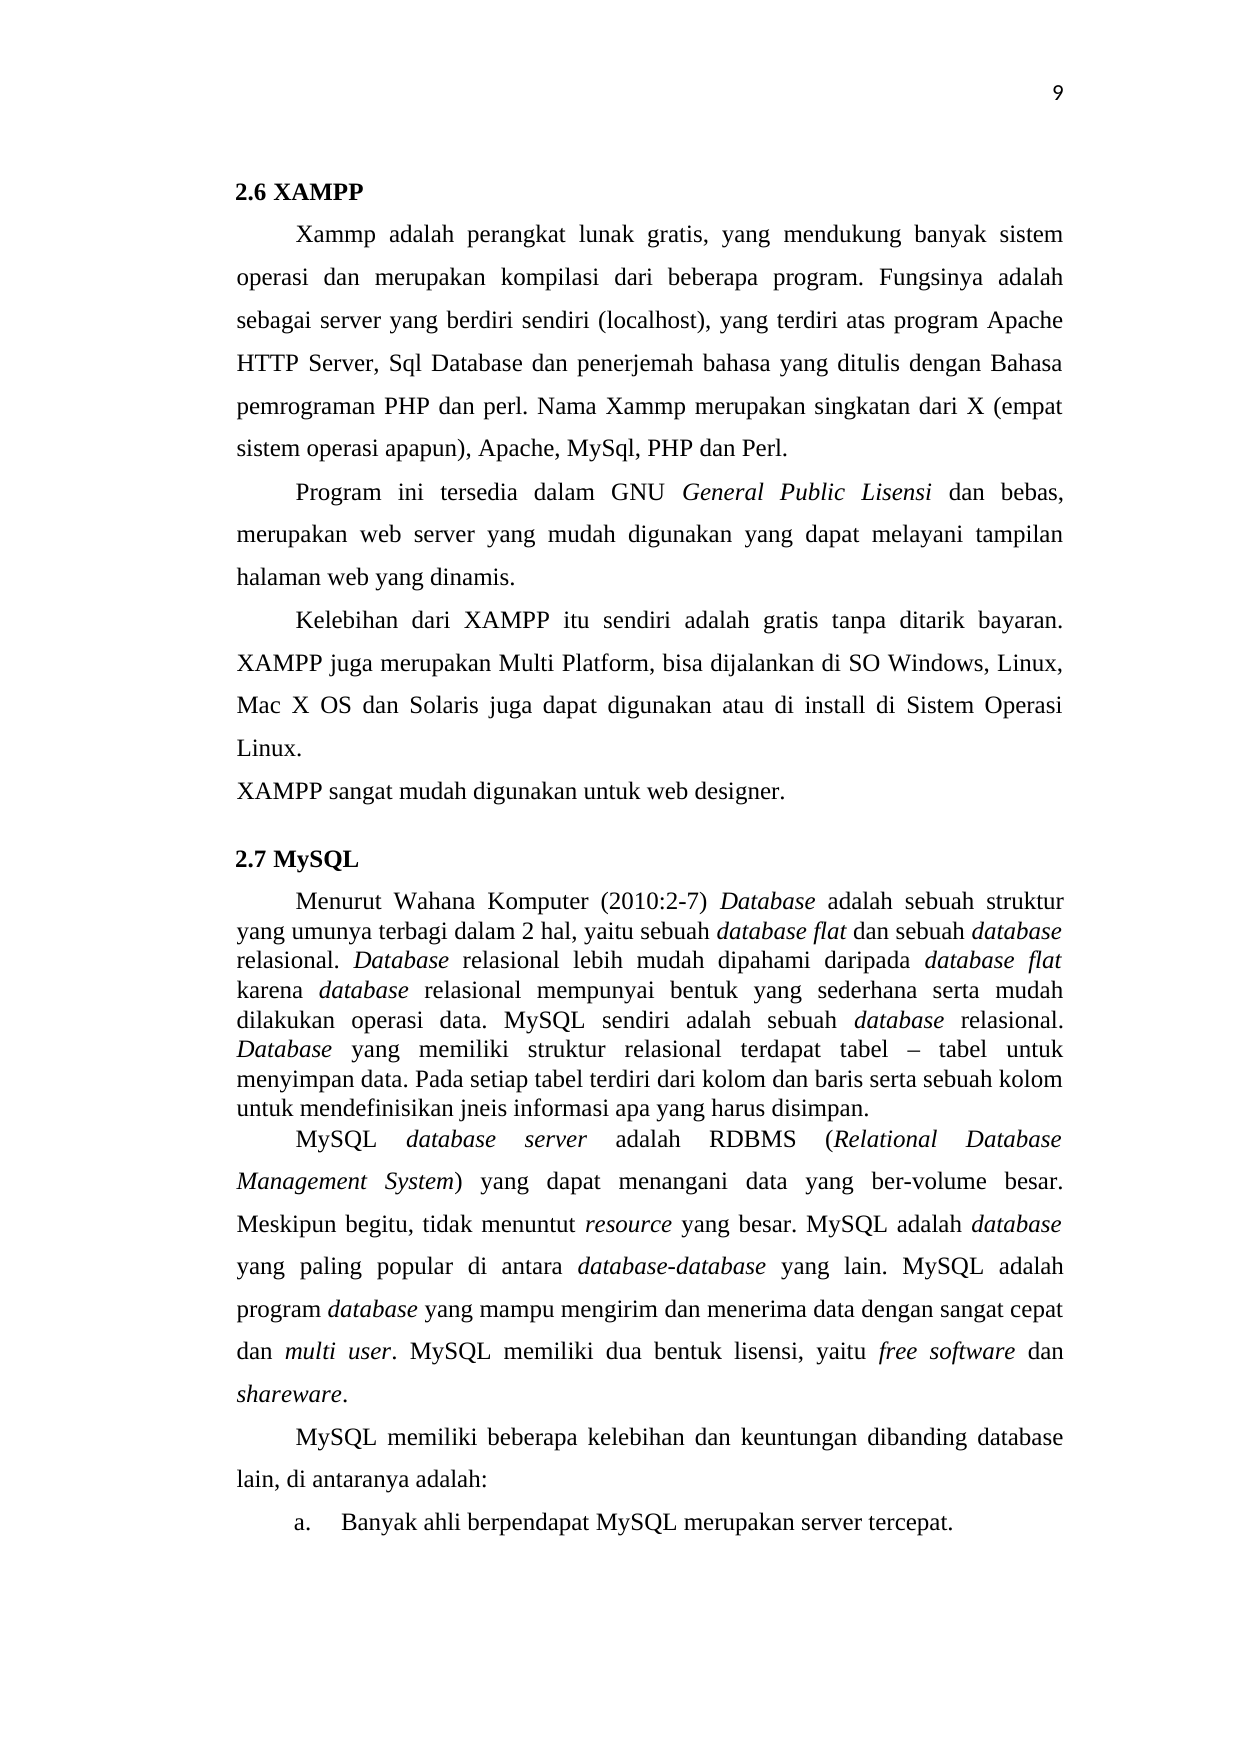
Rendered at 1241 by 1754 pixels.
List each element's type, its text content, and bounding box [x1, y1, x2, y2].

text Menurut Wahana Komputer (2010:2-7) Database adalah sebuah struktur yang umunya terbagi dalam 2 hal, yaitu sebuah database flat dan sebuah database relasional. Database relasional lebih mudah dipahami daripada database flat karena database relasional mempunyai bentuk yang sederhana serta mudah dilakukan operasi data. MySQL sendiri adalah sebuah database relasional. Database yang memiliki struktur relasional terdapat tabel – tabel untuk menyimpan data. Pada setiap tabel terdiri dari kolom dan baris serta sebuah kolom untuk mendefinisikan jneis informasi apa yang harus disimpan. [236, 886, 1064, 1122]
text Kelebihan dari XAMPP itu sendiri adalah gratis tanpa ditarik bayaran. XAMPP juga merupakan Multi Platform, bisa dijalankan di SO Windows, Linux, Mac X OS dan Solaris juga dapat digunakan atau di install di Sistem Operasi Linux. [236, 605, 1064, 761]
subtitle 2.7 MySQL [235, 844, 1011, 873]
text Program ini tersedia dalam GNU General Public Lisensi dan bebas, merupakan web server yang mudah digunakan yang dapat melayani tampilan halaman web yang dinamis. [236, 477, 1064, 591]
text MySQL memiliki beberapa kelebihan dan keuntungan dibanding database lain, di antaranya adalah: [236, 1422, 1064, 1493]
subtitle 2.6 XAMPP [235, 177, 1011, 206]
list Banyak ahli berpendapat MySQL merupakan server tercepat. [294, 1507, 1064, 1536]
text MySQL database server adalah RDBMS (Relational Database Management System) yang dapat menangani data yang ber-volume besar. Meskipun begitu, tidak menuntut resource yang besar. MySQL adalah database yang paling popular di antara database-database yang lain. MySQL adalah program database yang mampu mengirim dan menerima data dengan sangat cepat dan multi user. MySQL memiliki dua bentuk lisensi, yaitu free software dan shareware. [236, 1124, 1064, 1407]
text Xammp adalah perangkat lunak gratis, yang mendukung banyak sistem operasi dan merupakan kompilasi dari beberapa program. Fungsinya adalah sebagai server yang berdiri sendiri (localhost), yang terdiri atas program Apache HTTP Server, Sql Database dan penerjemah bahasa yang ditulis dengan Bahasa pemrograman PHP dan perl. Nama Xammp merupakan singkatan dari X (empat sistem operasi apapun), Apache, MySql, PHP dan Perl. [236, 219, 1064, 462]
text XAMPP sangat mudah digunakan untuk web designer. [236, 776, 1064, 804]
